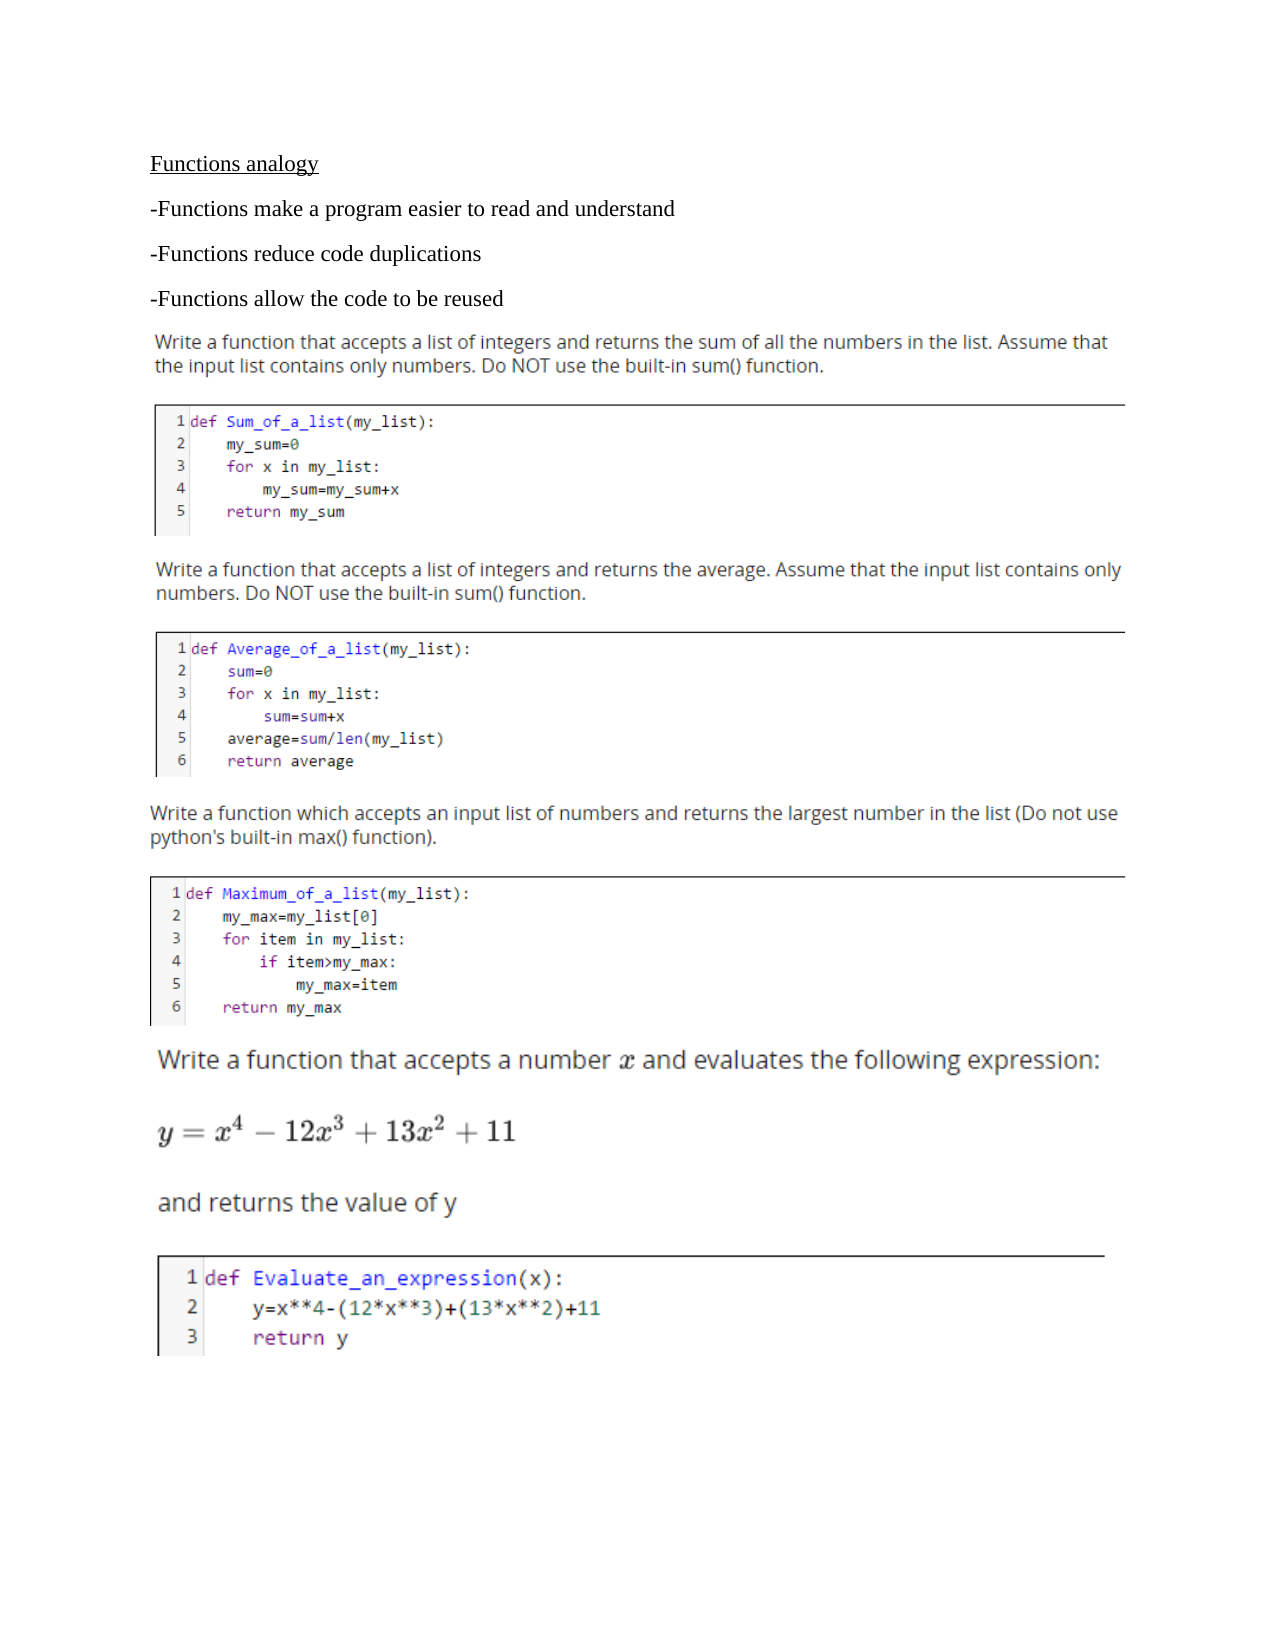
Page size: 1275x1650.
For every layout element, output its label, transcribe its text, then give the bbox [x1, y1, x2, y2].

text -Functions make a program easier to read and understand [150, 195, 1125, 221]
text Functions analogy [150, 150, 1125, 176]
text -Functions reduce code duplications [150, 240, 1125, 267]
text -Functions allow the code to be reused [150, 285, 1125, 312]
picture [150, 795, 1125, 1026]
picture [150, 1044, 1105, 1356]
picture [150, 330, 1125, 536]
picture [150, 554, 1125, 777]
